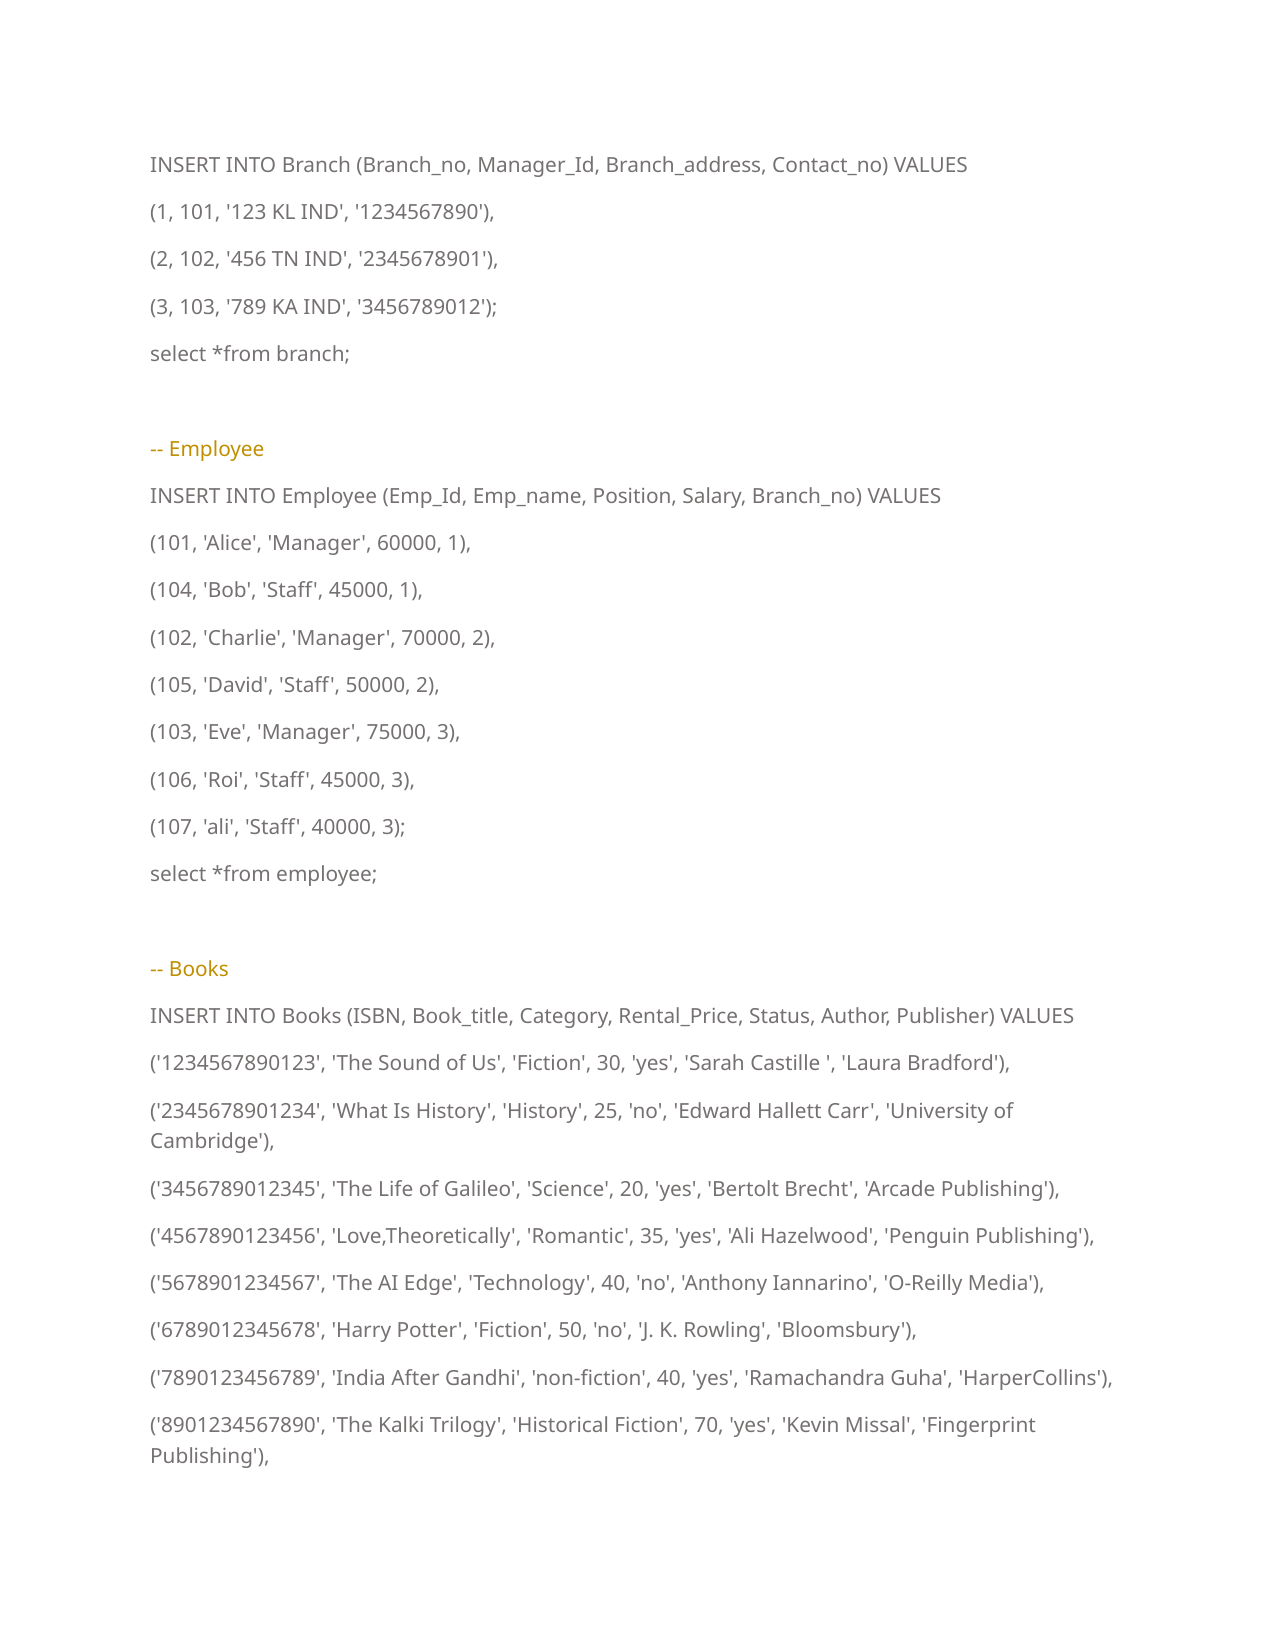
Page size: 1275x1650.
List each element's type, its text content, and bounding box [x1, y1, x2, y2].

text (2, 102, '456 TN IND', '2345678901'), [150, 244, 1125, 273]
text ('7890123456789', 'India After Gandhi', 'non-fiction', 40, 'yes', 'Ramachandra Guha', 'HarperCollins'), [150, 1363, 1125, 1391]
text (102, 'Charlie', 'Manager', 70000, 2), [150, 623, 1125, 651]
text (103, 'Eve', 'Manager', 75000, 3), [150, 717, 1125, 746]
text select *from branch; [150, 339, 1125, 368]
text (104, 'Bob', 'Staff', 45000, 1), [150, 576, 1125, 604]
text INSERT INTO Employee (Emp_Id, Emp_name, Position, Salary, Branch_no) VALUES [150, 481, 1125, 509]
text (105, 'David', 'Staff', 50000, 2), [150, 670, 1125, 699]
text ('8901234567890', 'The Kalki Trilogy', 'Historical Fiction', 70, 'yes', 'Kevin Missal', 'Fingerprint Publishing'), [150, 1410, 1125, 1469]
text (3, 103, '789 KA IND', '3456789012'); [150, 292, 1125, 320]
text INSERT INTO Branch (Branch_no, Manager_Id, Branch_address, Contact_no) VALUES [150, 150, 1125, 178]
text (107, 'ali', 'Staff', 40000, 3); [150, 812, 1125, 841]
text ('4567890123456', 'Love,Theoretically', 'Romantic', 35, 'yes', 'Ali Hazelwood', 'Penguin Publishing'), [150, 1221, 1125, 1249]
text -- Employee [150, 434, 1125, 462]
text ('6789012345678', 'Harry Potter', 'Fiction', 50, 'no', 'J. K. Rowling', 'Bloomsbury'), [150, 1316, 1125, 1344]
text (106, 'Roi', 'Staff', 45000, 3), [150, 765, 1125, 793]
text (101, 'Alice', 'Manager', 60000, 1), [150, 528, 1125, 557]
text INSERT INTO Books (ISBN, Book_title, Category, Rental_Price, Status, Author, Publisher) VALUES [150, 1001, 1125, 1030]
text ('1234567890123', 'The Sound of Us', 'Fiction', 30, 'yes', 'Sarah Castille ', 'Laura Bradford'), [150, 1048, 1125, 1077]
text -- Books [150, 954, 1125, 982]
text select *from employee; [150, 859, 1125, 888]
text ('5678901234567', 'The AI Edge', 'Technology', 40, 'no', 'Anthony Iannarino', 'O-Reilly Media'), [150, 1268, 1125, 1297]
text (1, 101, '123 KL IND', '1234567890'), [150, 197, 1125, 226]
text ('2345678901234', 'What Is History', 'History', 25, 'no', 'Edward Hallett Carr', 'University of Cambridge'), [150, 1096, 1125, 1155]
text ('3456789012345', 'The Life of Galileo', 'Science', 20, 'yes', 'Bertolt Brecht', 'Arcade Publishing'), [150, 1174, 1125, 1202]
